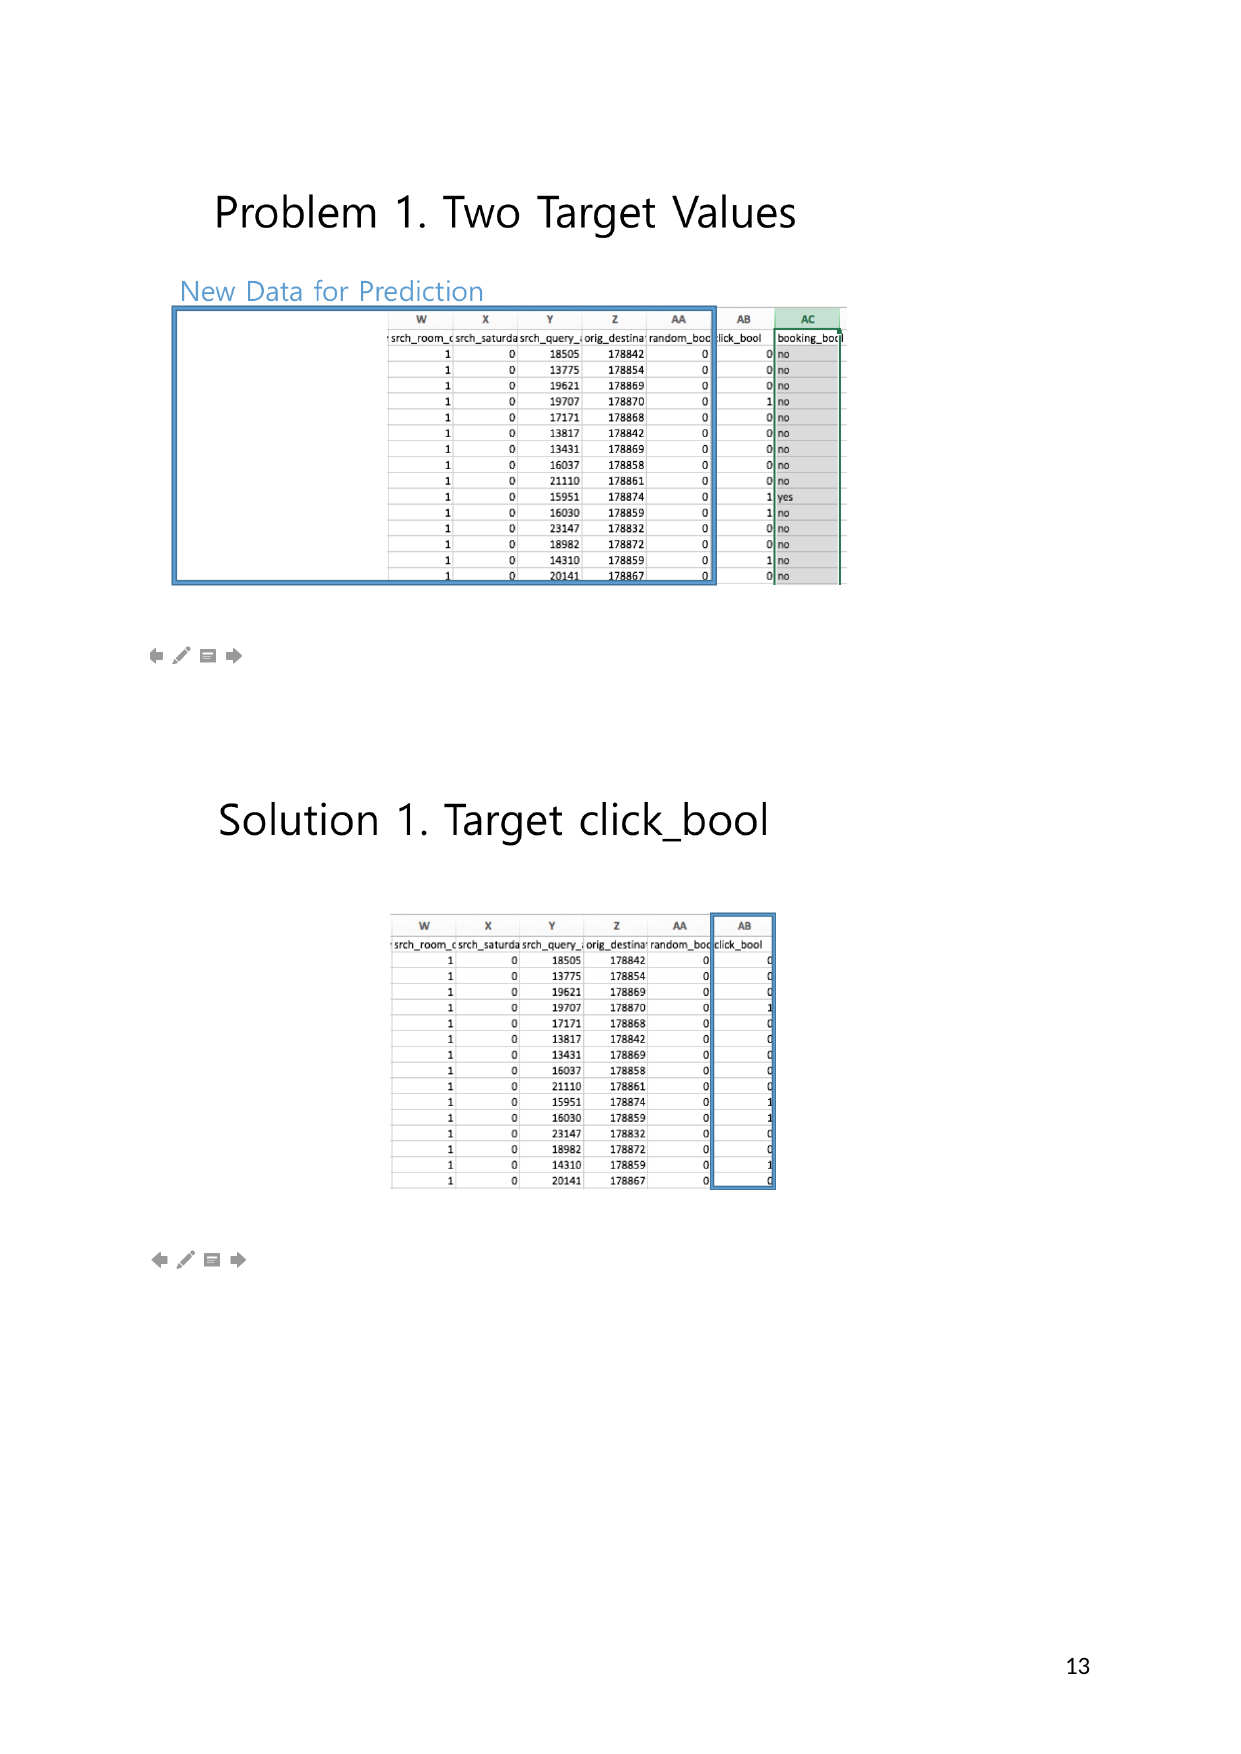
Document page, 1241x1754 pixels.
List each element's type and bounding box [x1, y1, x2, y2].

picture [150, 742, 1090, 1270]
picture [150, 150, 1090, 664]
